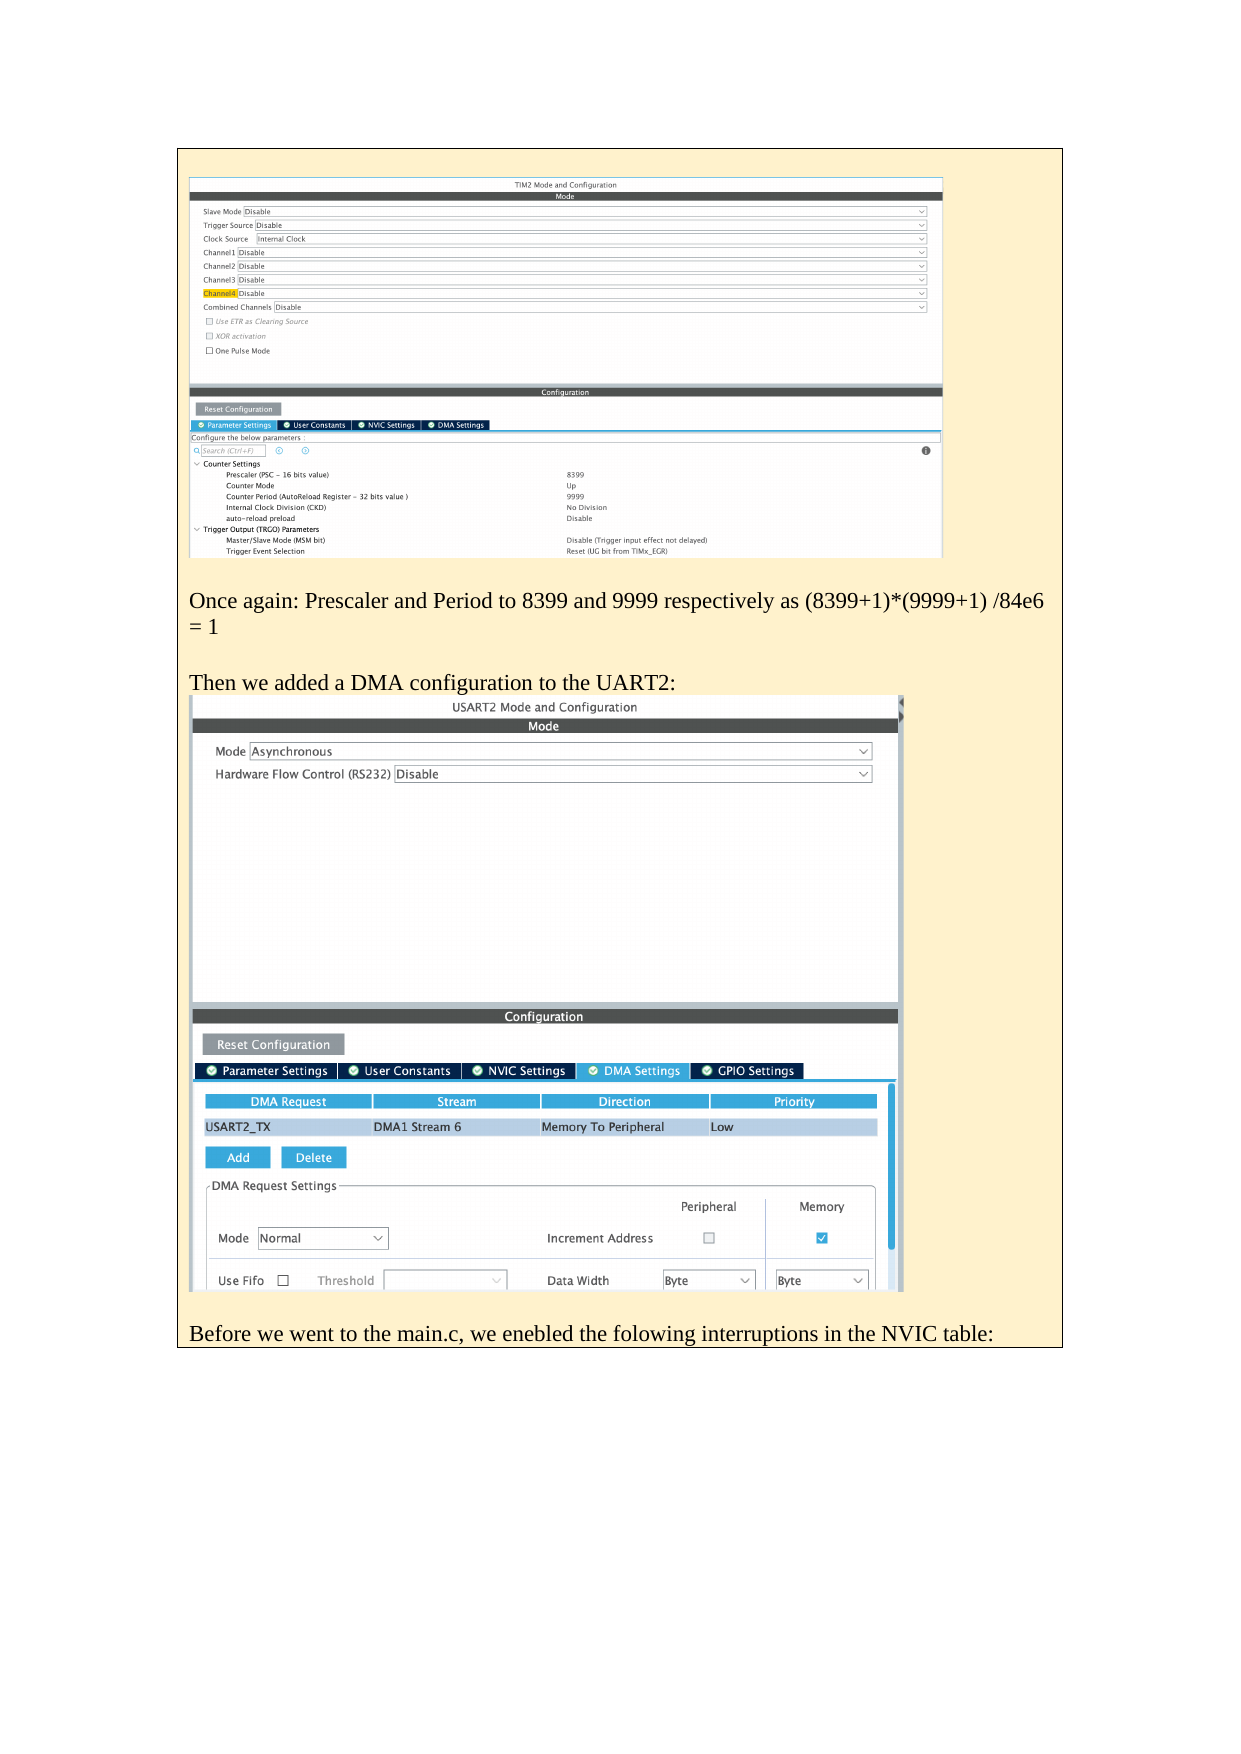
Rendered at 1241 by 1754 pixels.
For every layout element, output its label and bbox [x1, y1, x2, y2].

picture [188, 695, 904, 1292]
picture [188, 177, 944, 558]
table_header [178, 149, 1062, 1347]
